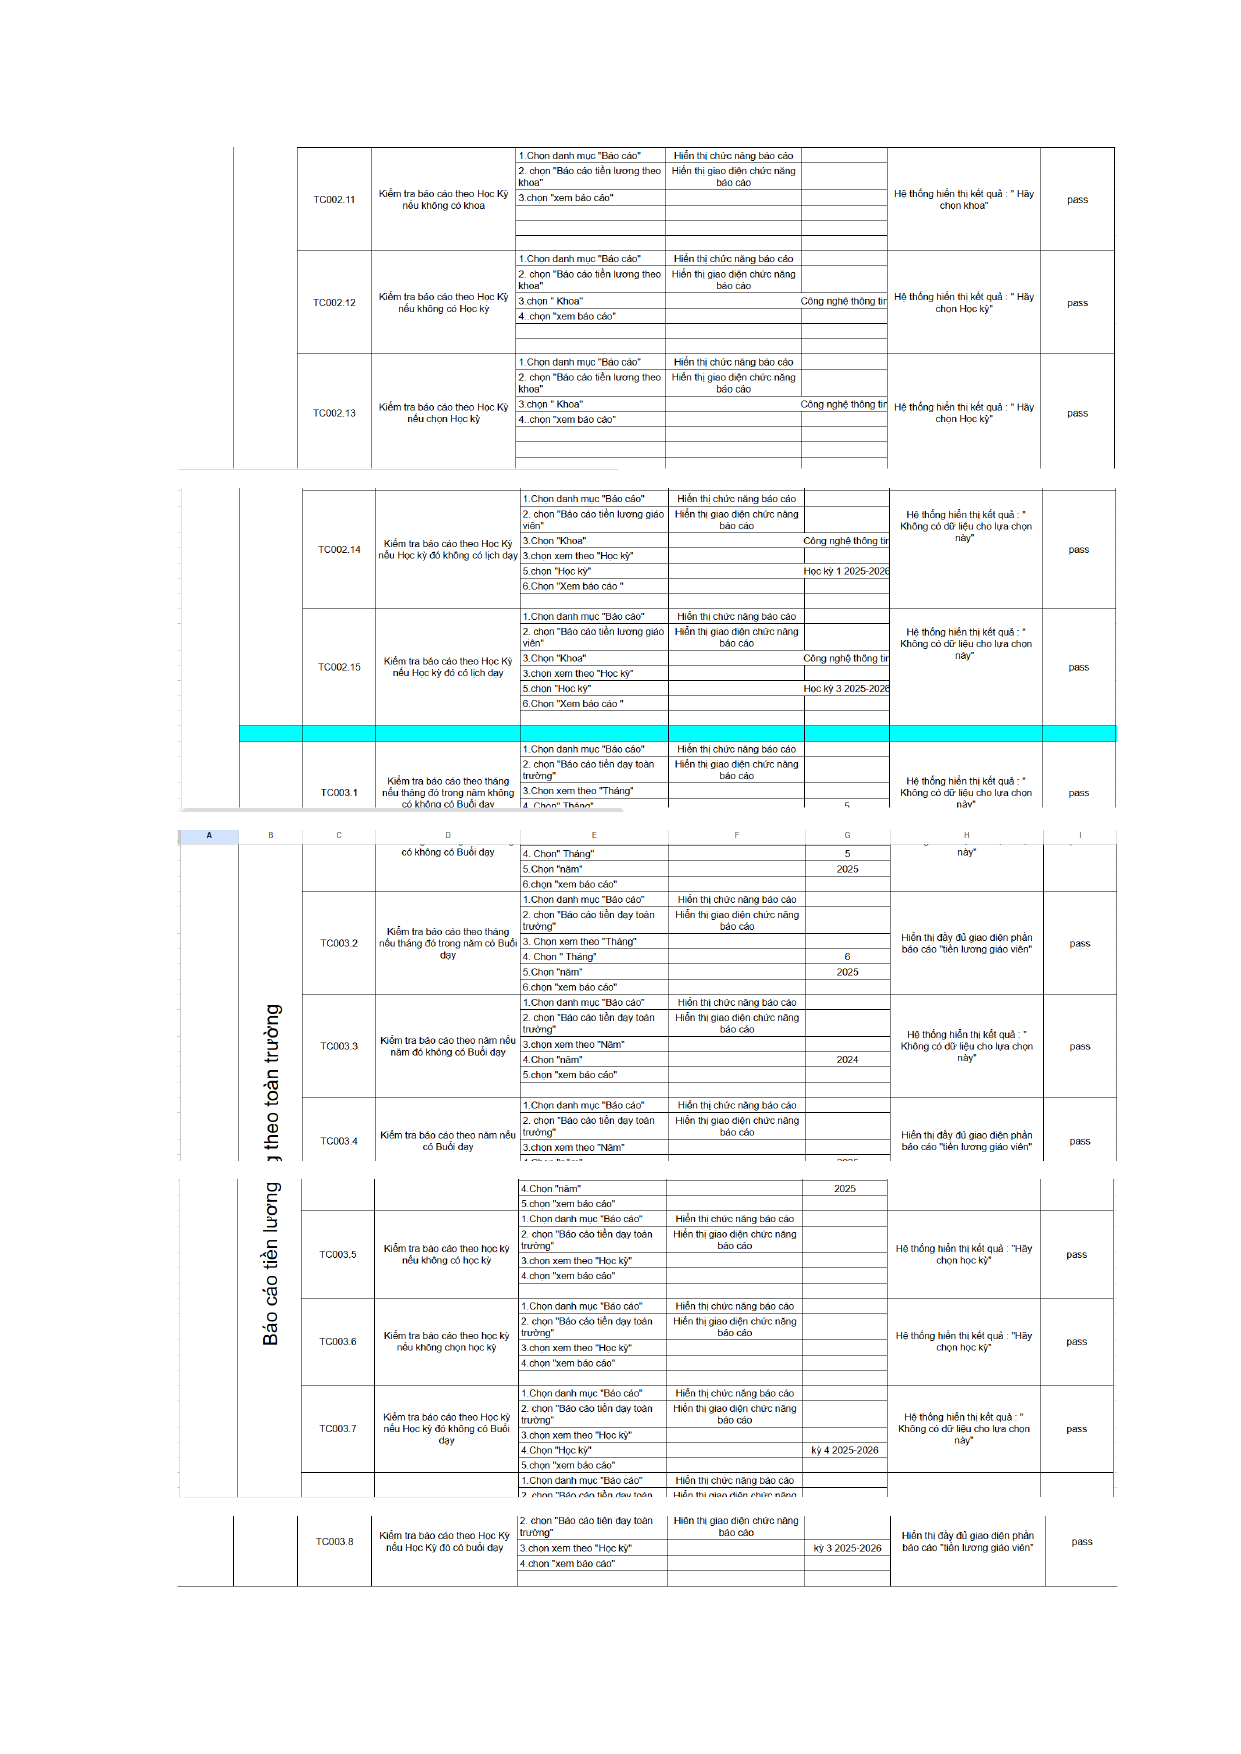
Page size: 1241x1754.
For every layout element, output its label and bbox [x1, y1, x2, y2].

picture [177, 488, 1118, 812]
picture [177, 1516, 1118, 1587]
picture [177, 830, 1118, 1161]
picture [177, 147, 1118, 470]
picture [177, 1179, 1118, 1498]
